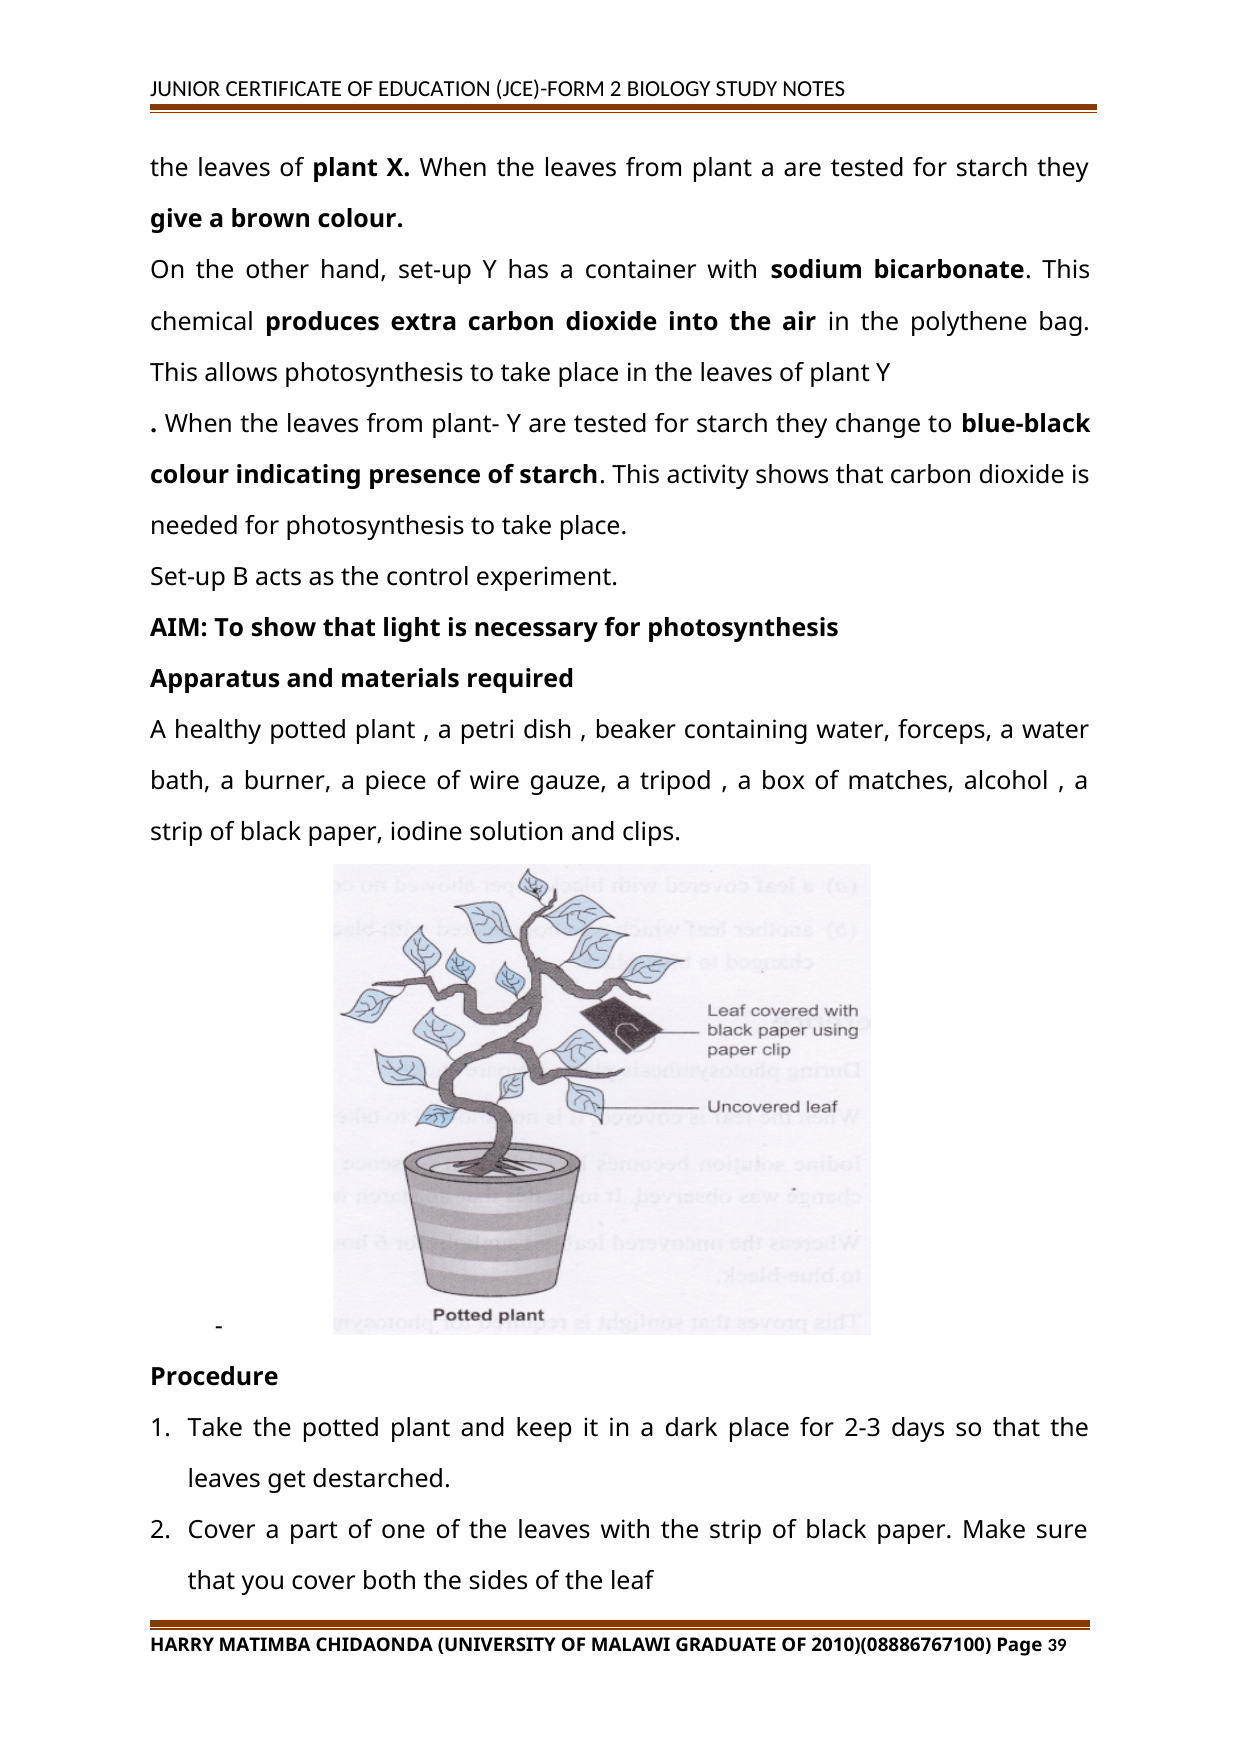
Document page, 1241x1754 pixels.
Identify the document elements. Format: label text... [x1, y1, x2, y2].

text AIM: To show that light is necessary for photosynthesis [150, 609, 1090, 643]
list Take the potted plant and keep it in a dark place for 2-3 days so that the leaves get destarched. [150, 1410, 1090, 1495]
list Procedure [150, 1359, 1090, 1393]
text On the other hand, set-up Y has a container with sodium bicarbonate. This chemical produces extra carbon dioxide into the air in the polythene bag. This allows photosynthesis to take place in the leaves of plant Y [150, 252, 1090, 388]
picture [333, 864, 871, 1335]
list Apparatus and materials required [150, 660, 1090, 694]
list A healthy potted plant , a petri dish , beaker containing water, forceps, a water bath, a burner, a piece of wire gauze, a tripod , a box of matches, alcohol , a strip of black paper, iodine solution and clips. [150, 711, 1090, 848]
text . When the leaves from plant- Y are tested for starch they change to blue-black colour indicating presence of starch. This activity shows that carbon dioxide is needed for photosynthesis to take place. [150, 405, 1090, 541]
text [150, 150, 1090, 235]
list Cover a part of one of the leaves with the strip of black paper. Make sure that you cover both the sides of the leaf [150, 1512, 1090, 1597]
text Set-up B acts as the control experiment. [150, 558, 1090, 592]
